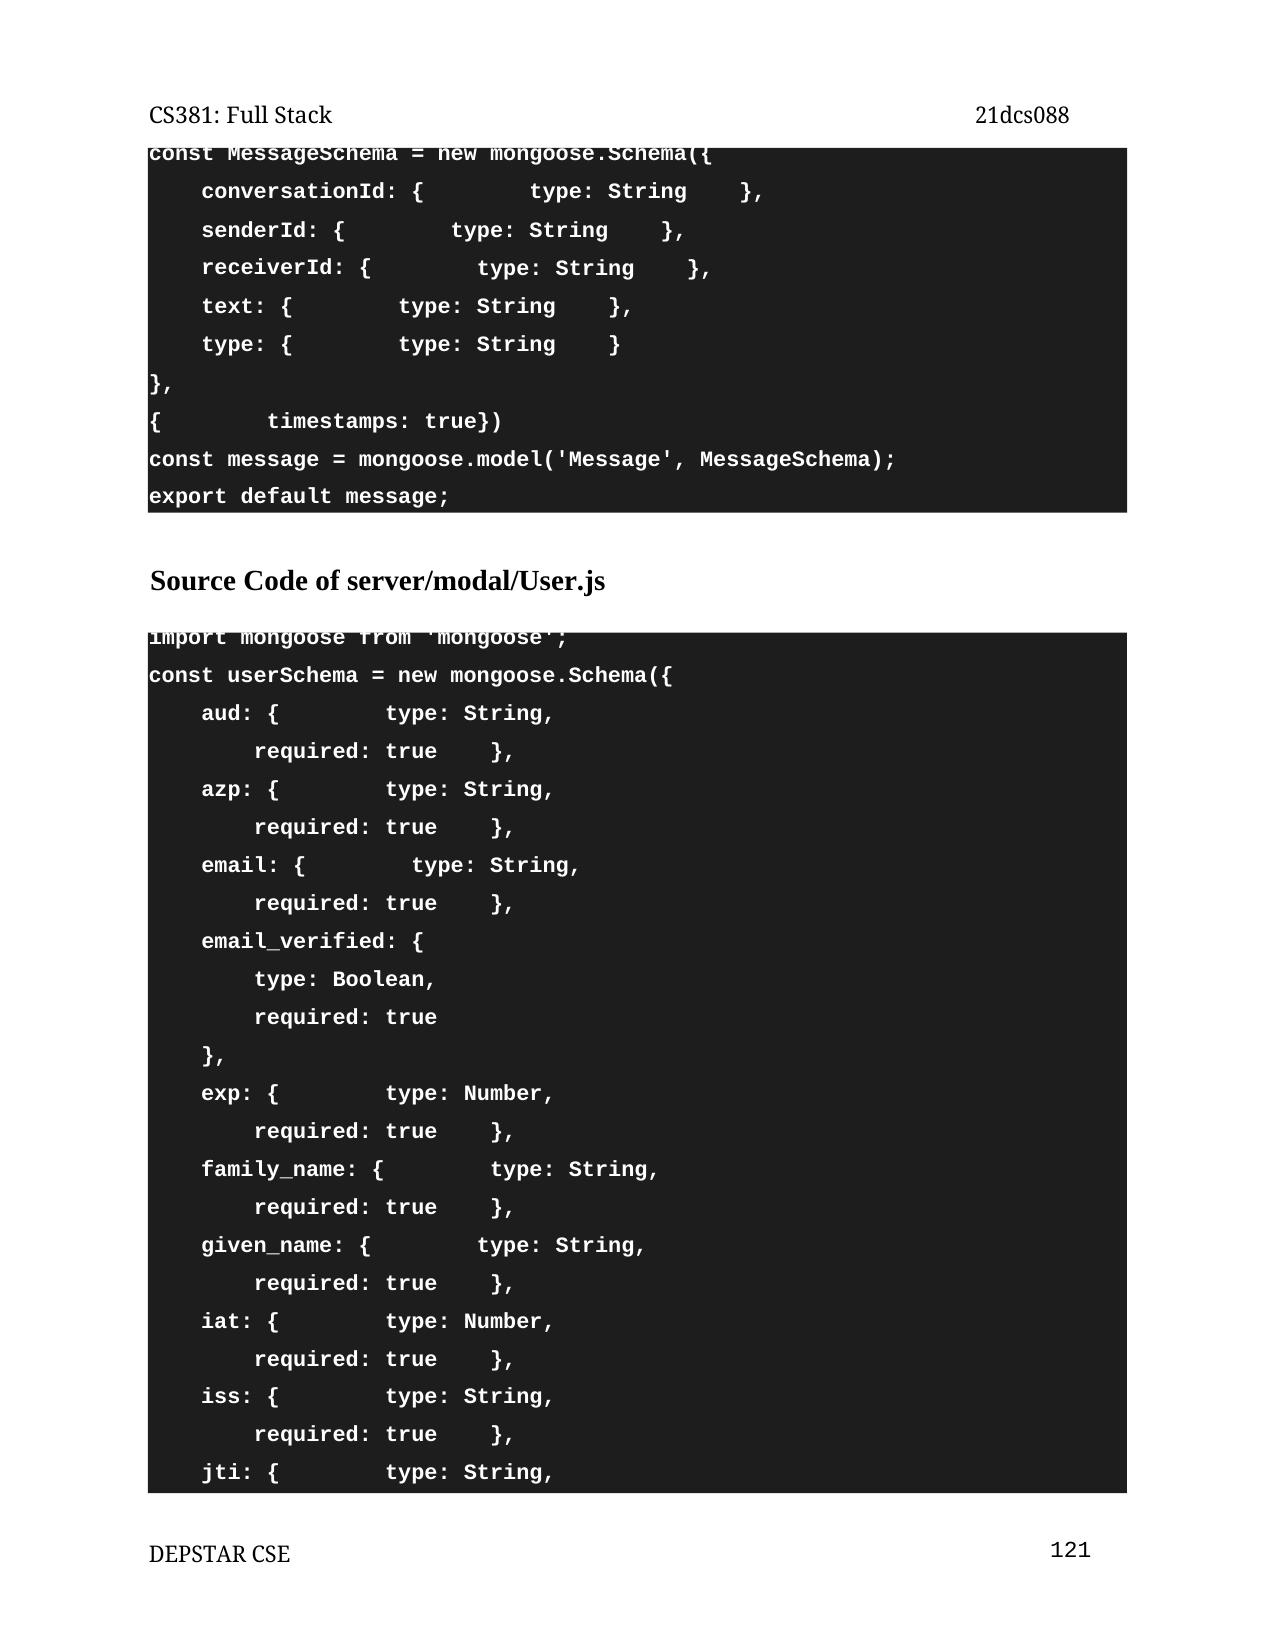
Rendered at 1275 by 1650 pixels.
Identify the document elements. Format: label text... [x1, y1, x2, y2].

subtitle Source Code of server/modal/User.js [150, 563, 1139, 597]
